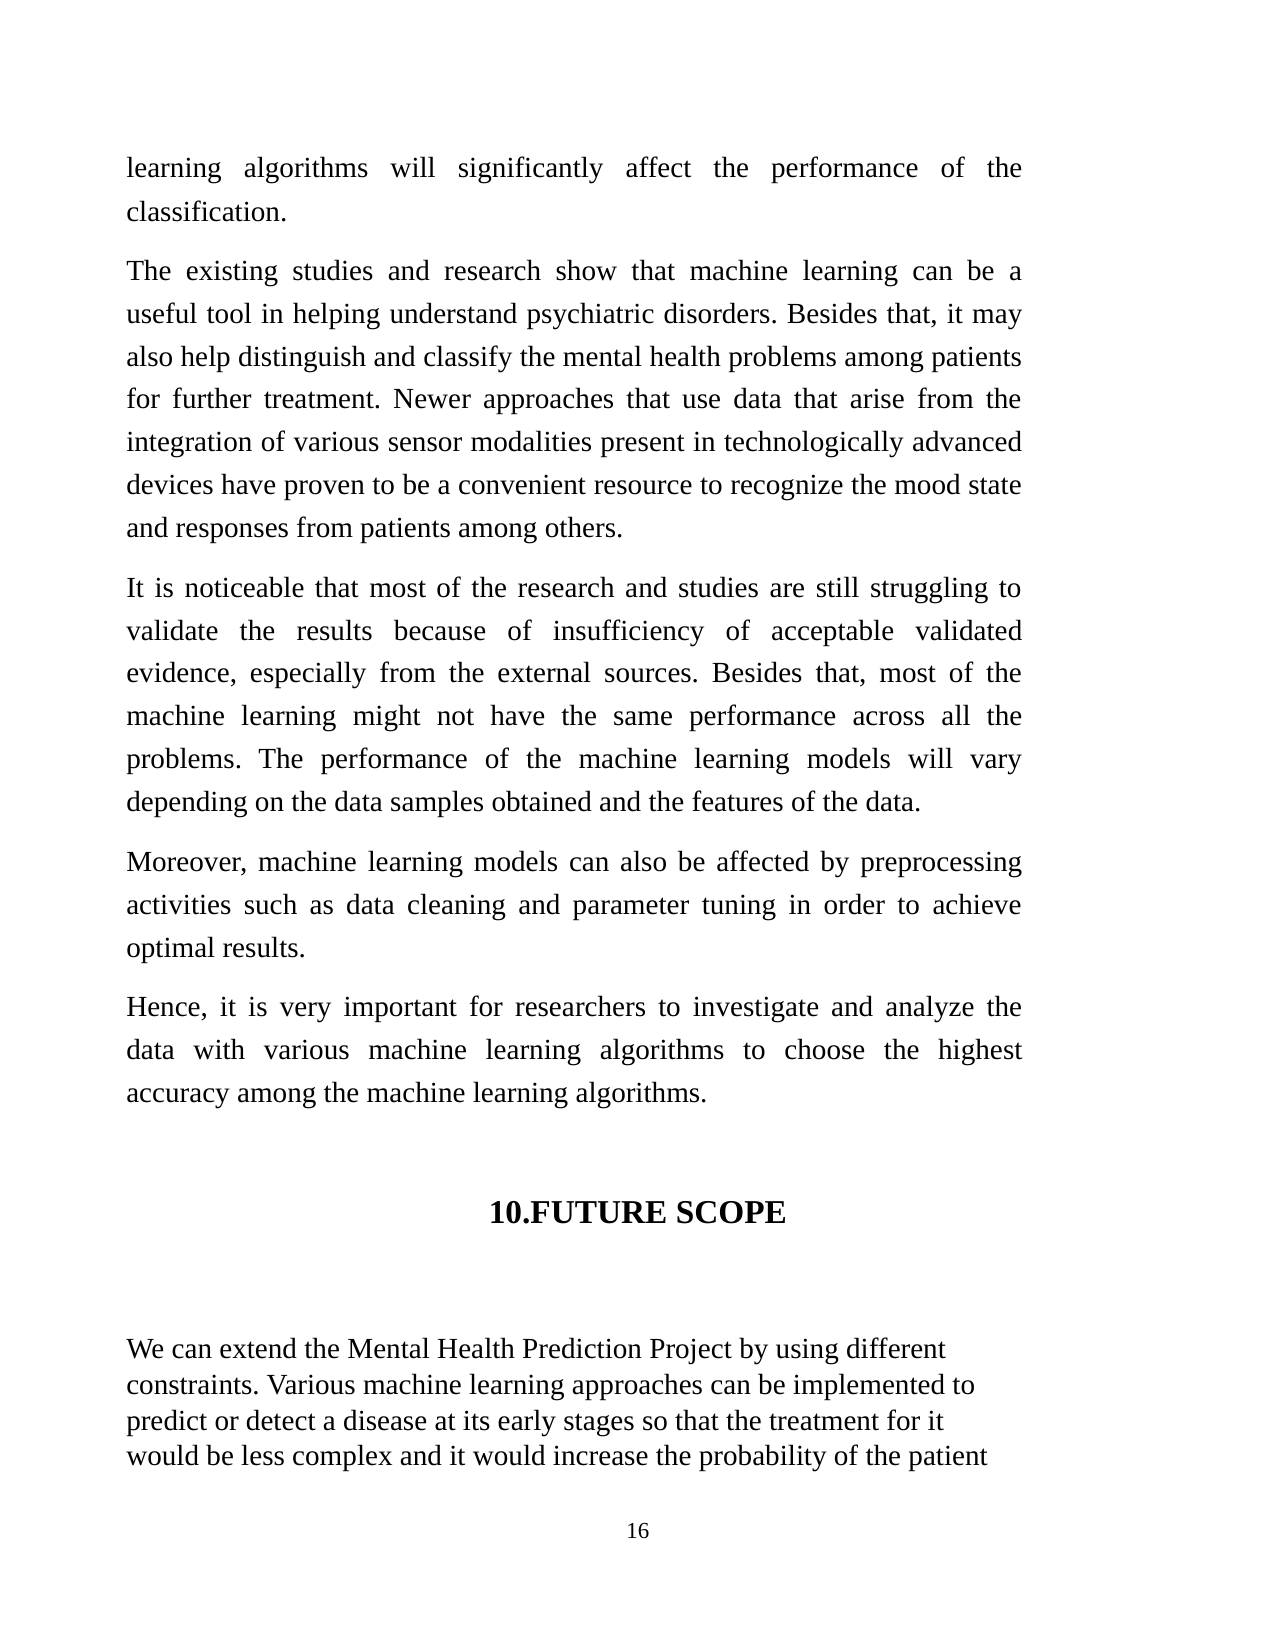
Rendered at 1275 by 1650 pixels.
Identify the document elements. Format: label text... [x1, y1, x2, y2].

text Moreover, machine learning models can also be affected by preprocessing activities such as data cleaning and parameter tuning in order to achieve optimal results. [126, 844, 1023, 963]
text The existing studies and research show that machine learning can be a useful tool in helping understand psychiatric disorders. Besides that, it may also help distinguish and classify the mental health problems among patients for further treatment. Newer approaches that use data that arise from the integration of various sensor modalities present in technologically advanced devices have proven to be a convenient resource to recognize the mood state and responses from patients among others. [126, 253, 1023, 544]
text Hence, it is very important for researchers to investigate and analyze the data with various machine learning algorithms to choose the highest accuracy among the machine learning algorithms. [126, 989, 1023, 1108]
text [126, 1332, 1021, 1472]
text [126, 150, 1023, 227]
subtitle 10.FUTURE SCOPE [151, 1192, 1124, 1230]
text It is noticeable that most of the research and studies are still struggling to validate the results because of insufficiency of acceptable validated evidence, especially from the external sources. Besides that, most of the machine learning might not have the same performance across all the problems. The performance of the machine learning models will vary depending on the data samples obtained and the features of the data. [126, 570, 1023, 818]
